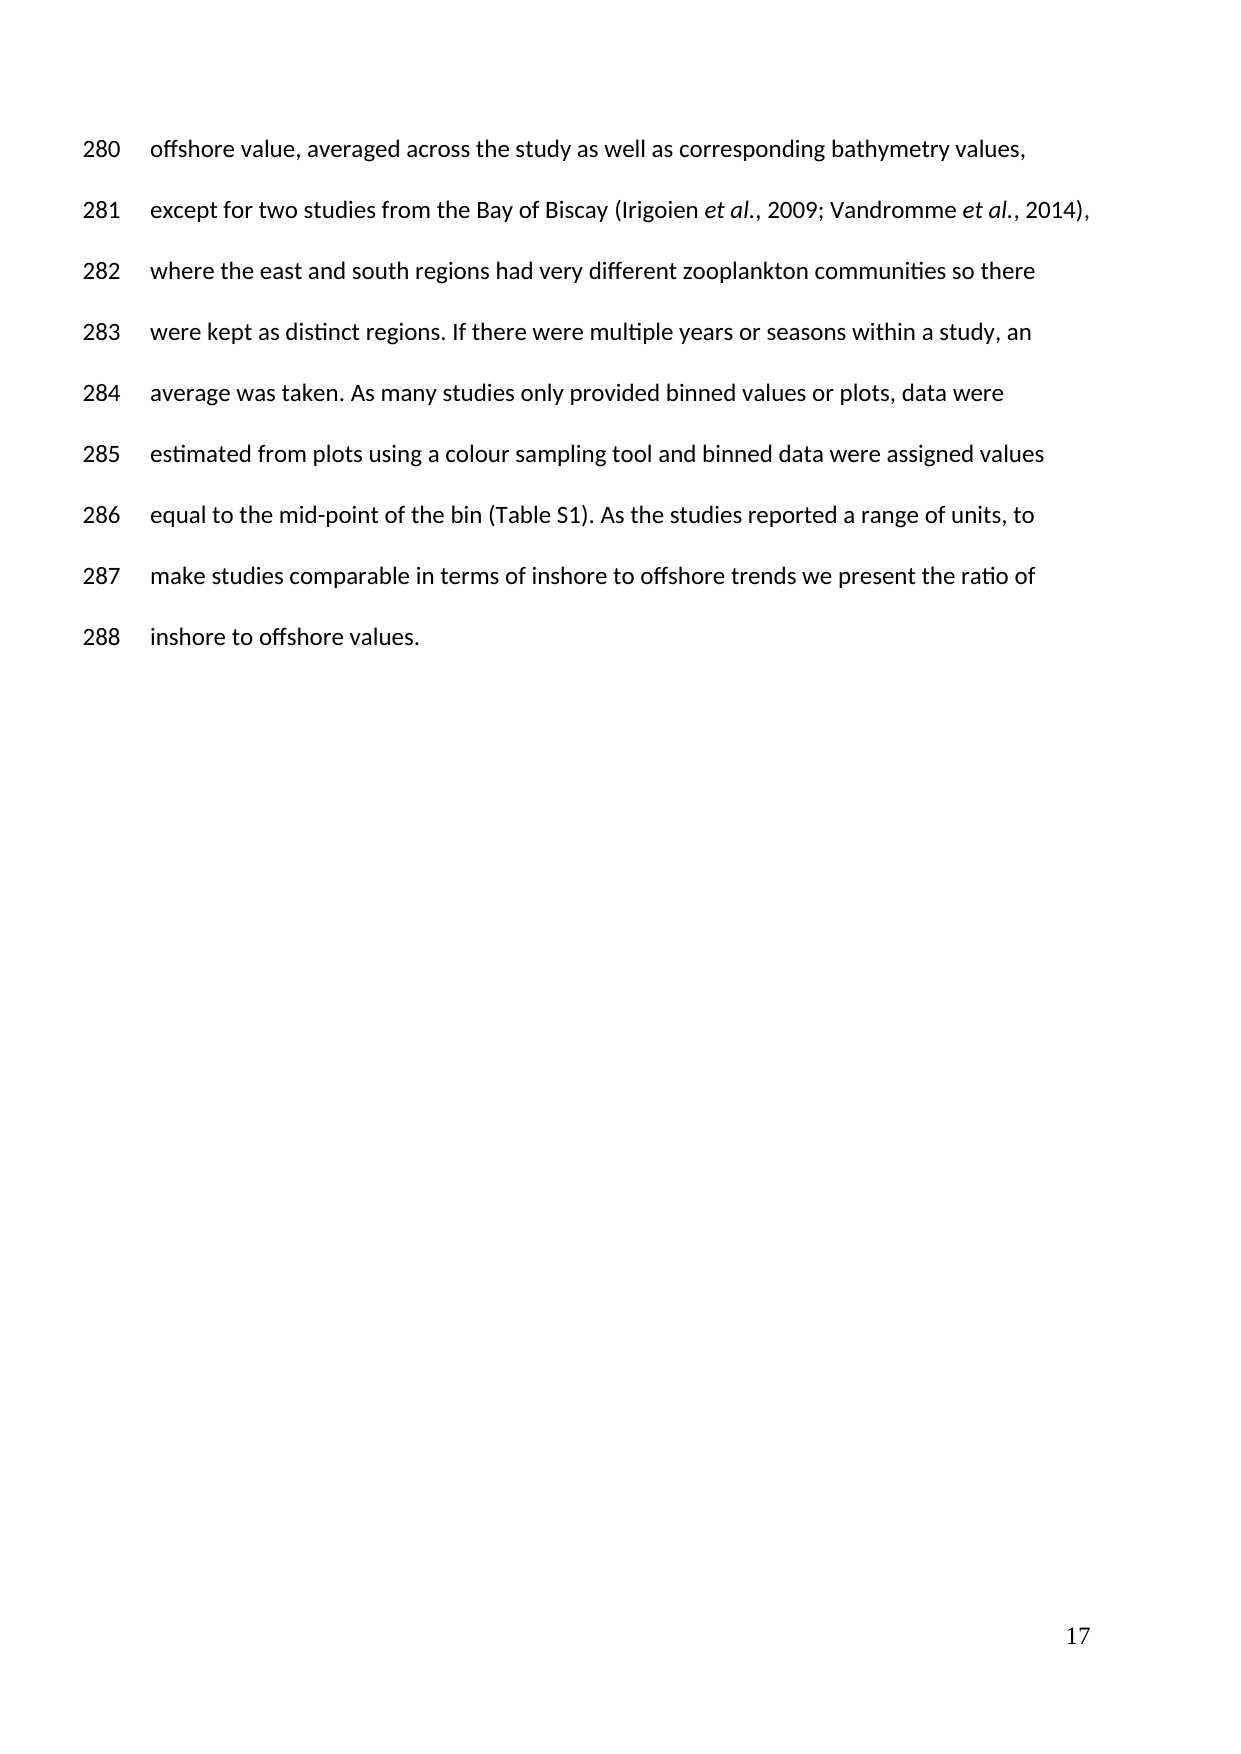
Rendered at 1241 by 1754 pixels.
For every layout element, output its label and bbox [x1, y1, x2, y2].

text [150, 133, 1090, 652]
